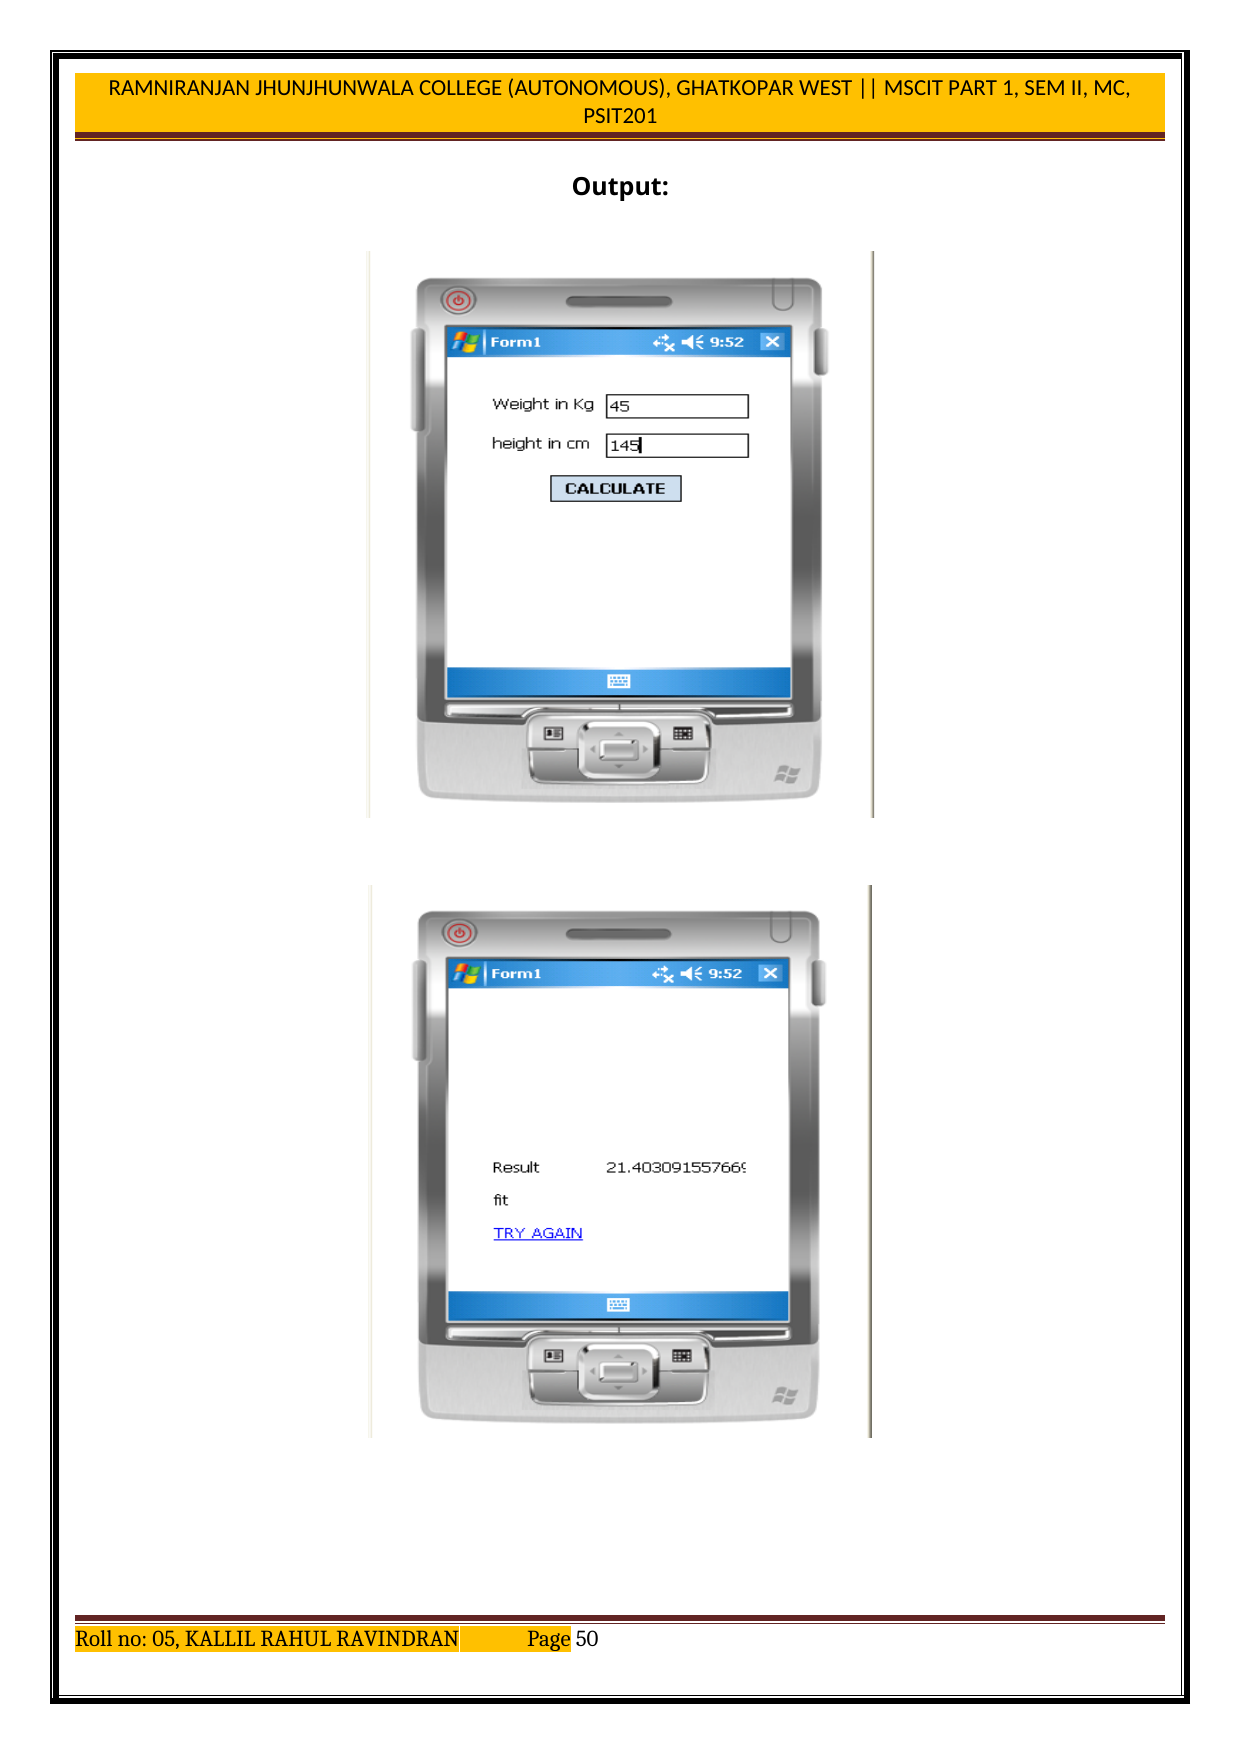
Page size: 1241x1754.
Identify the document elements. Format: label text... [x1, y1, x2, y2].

picture [366, 251, 875, 818]
picture [368, 885, 872, 1438]
text Output: [75, 169, 1165, 233]
